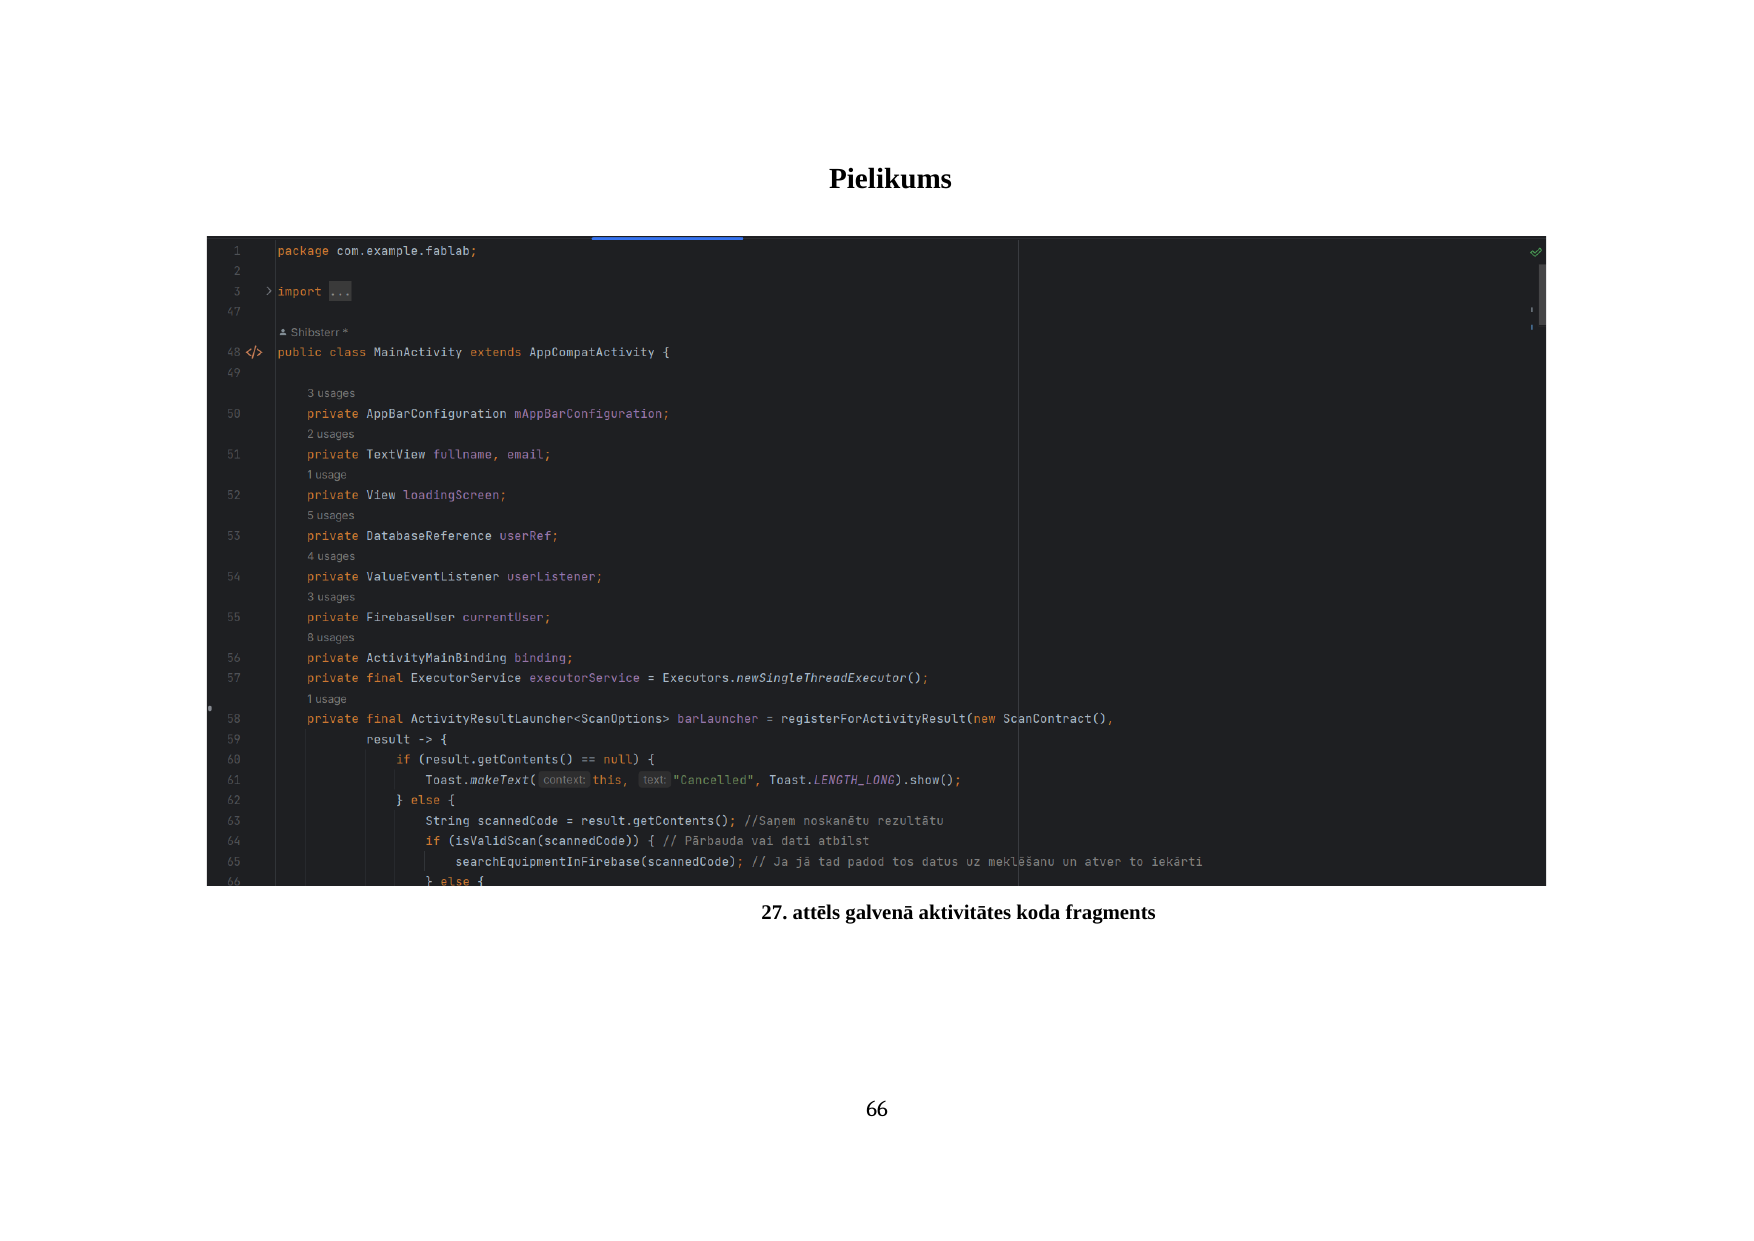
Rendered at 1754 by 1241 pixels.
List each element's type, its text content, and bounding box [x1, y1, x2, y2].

text 27. attēls galvenā aktivitātes koda fragments [193, 900, 1635, 924]
picture [206, 236, 1547, 886]
subtitle Pielikums [118, 161, 1663, 195]
